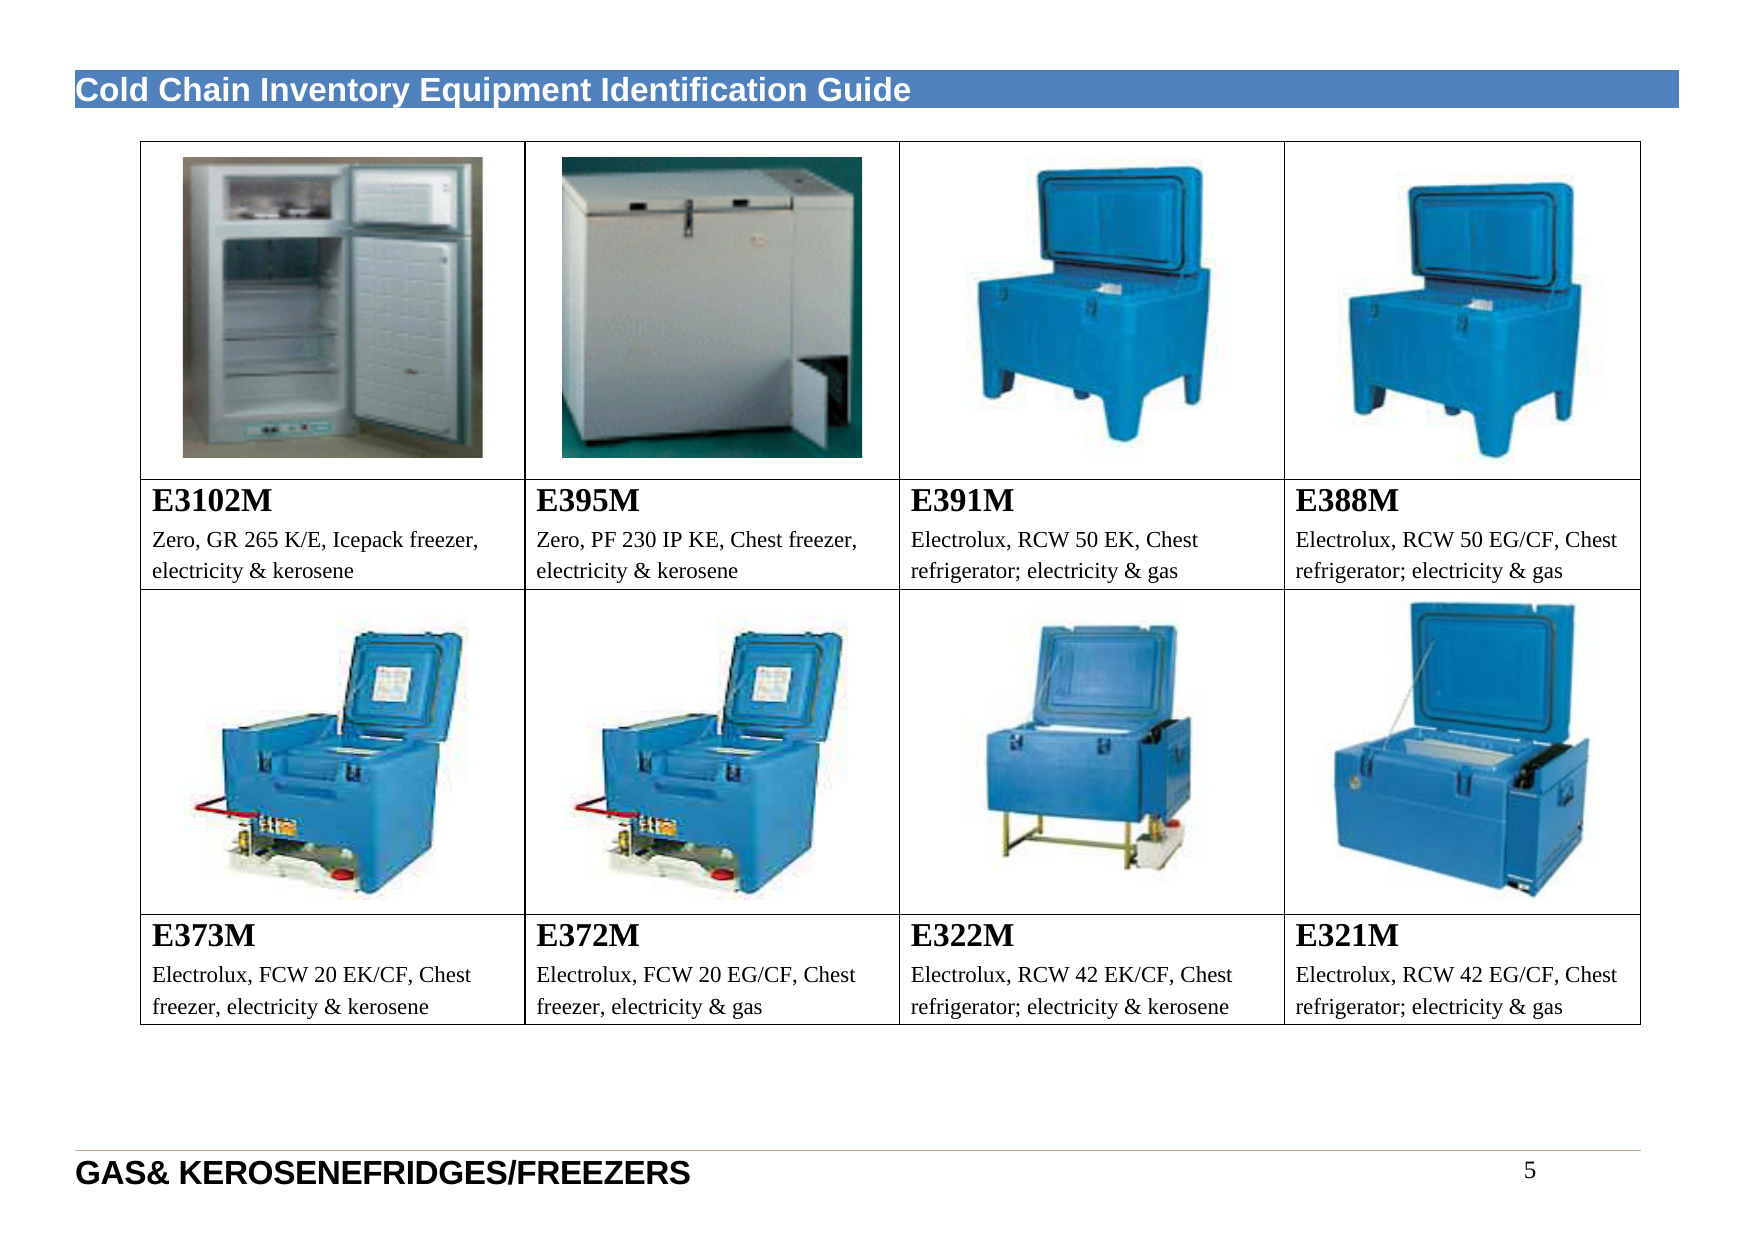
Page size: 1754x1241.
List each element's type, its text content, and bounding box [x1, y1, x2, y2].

picture [562, 157, 863, 458]
picture [1312, 599, 1613, 900]
table_cell E395M Zero, PF 230 IP KE, Chest freezer, electricity & kerosene [526, 480, 899, 589]
table_header [141, 142, 524, 479]
table_cell E3102M Zero, GR 265 K/E, Icepack freezer, electricity & kerosene [141, 480, 524, 589]
table_cell E372M Electrolux, FCW 20 EG/CF, Chest freezer, electricity & gas [526, 915, 899, 1024]
picture [562, 599, 863, 900]
picture [182, 599, 483, 900]
table_cell E321M Electrolux, RCW 42 EG/CF, Chest refrigerator; electricity & gas [1285, 915, 1640, 1024]
table_cell E391M Electrolux, RCW 50 EK, Chest refrigerator; electricity & gas [900, 480, 1284, 589]
picture [941, 157, 1242, 458]
table_cell E373M Electrolux, FCW 20 EK/CF, Chest freezer, electricity & kerosene [141, 915, 524, 1024]
table_cell E322M Electrolux, RCW 42 EK/CF, Chest refrigerator; electricity & kerosene [900, 915, 1284, 1024]
picture [941, 599, 1242, 900]
table_header [1285, 142, 1640, 479]
table_cell [141, 590, 524, 914]
table_header [900, 142, 1284, 479]
picture [1312, 173, 1613, 474]
table_cell E388M Electrolux, RCW 50 EG/CF, Chest refrigerator; electricity & gas [1285, 480, 1640, 589]
table_cell [900, 590, 1284, 914]
table_header [526, 142, 899, 479]
table_cell [526, 590, 899, 914]
picture [182, 157, 483, 458]
table_cell [1285, 590, 1640, 914]
